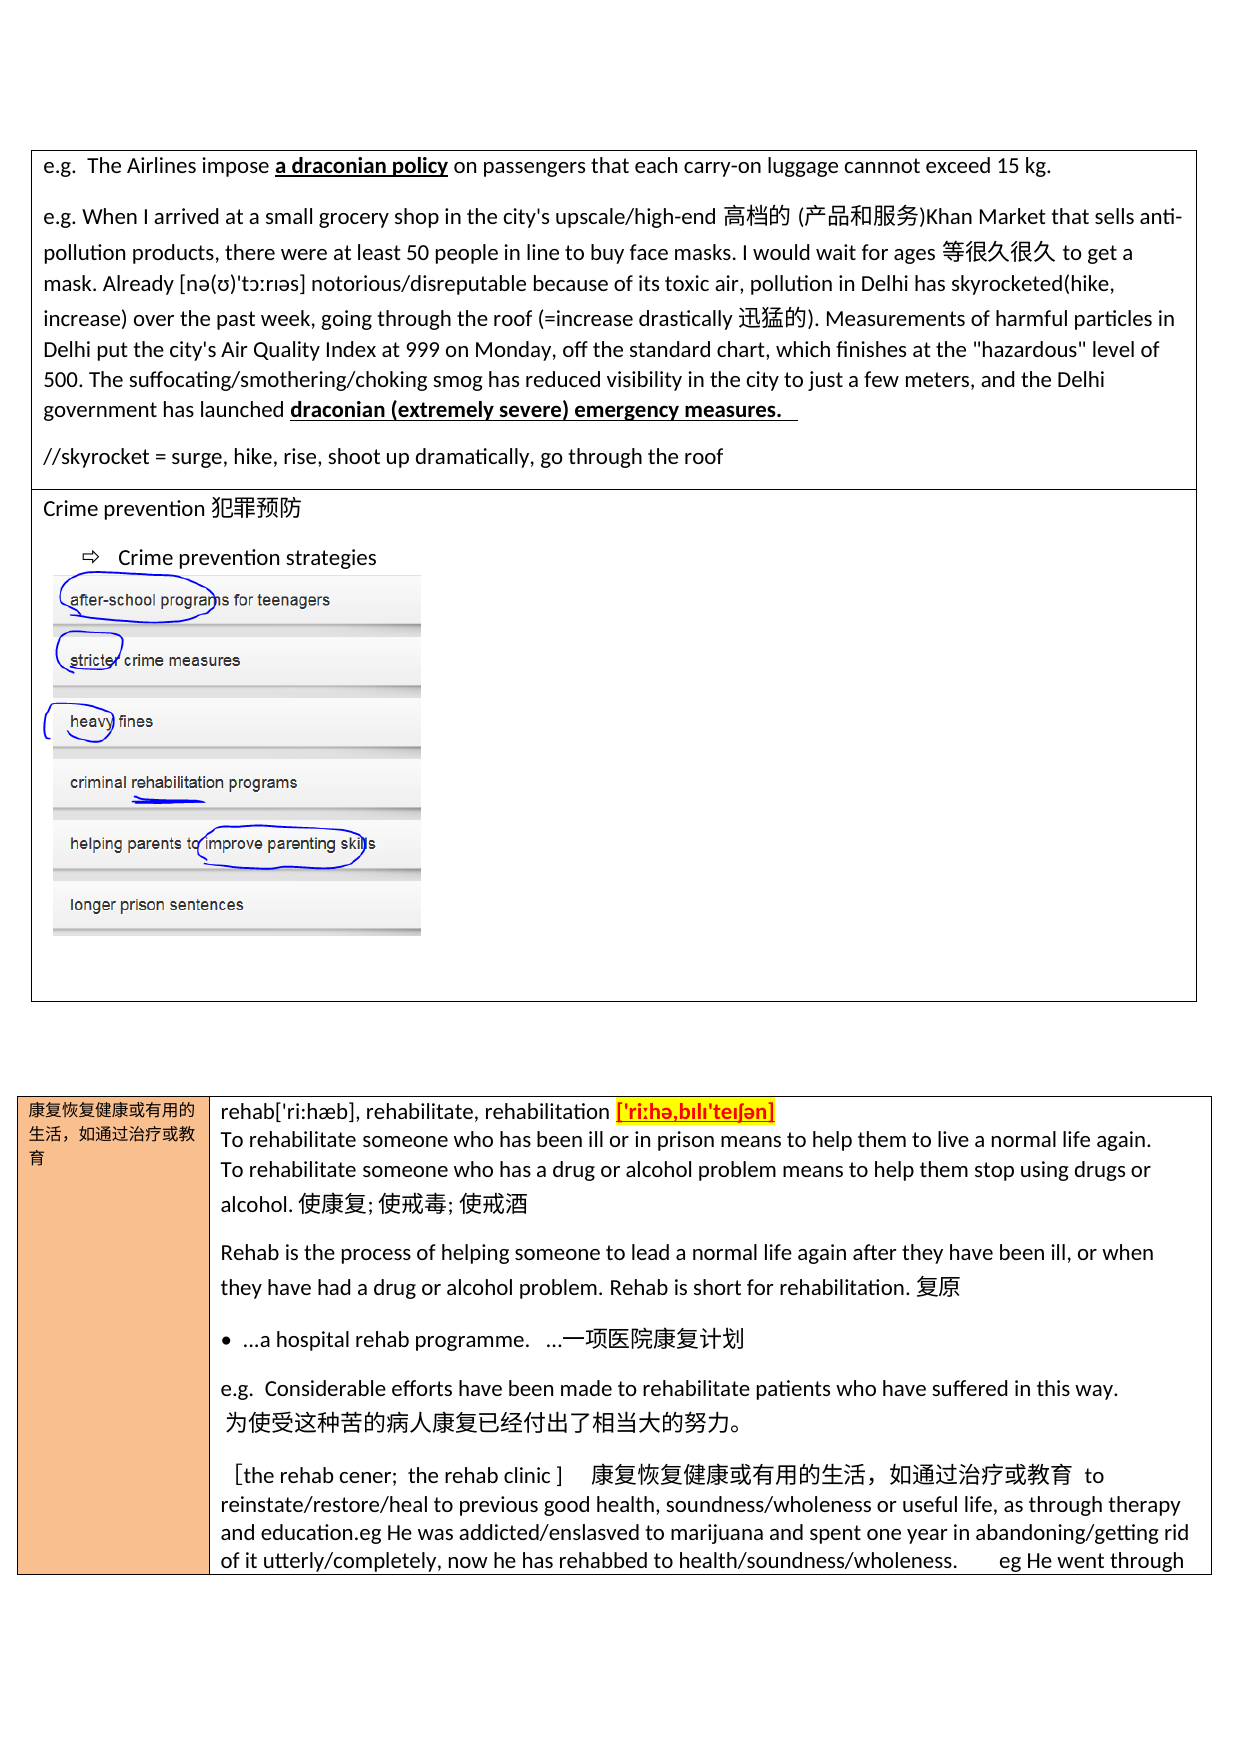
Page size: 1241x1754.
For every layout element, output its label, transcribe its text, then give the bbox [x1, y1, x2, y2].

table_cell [32, 151, 1196, 489]
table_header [210, 1097, 1211, 1574]
picture [43, 570, 421, 936]
table_cell Crime prevention 犯罪预防 Crime prevention strategies [32, 490, 1196, 1001]
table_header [18, 1097, 209, 1574]
